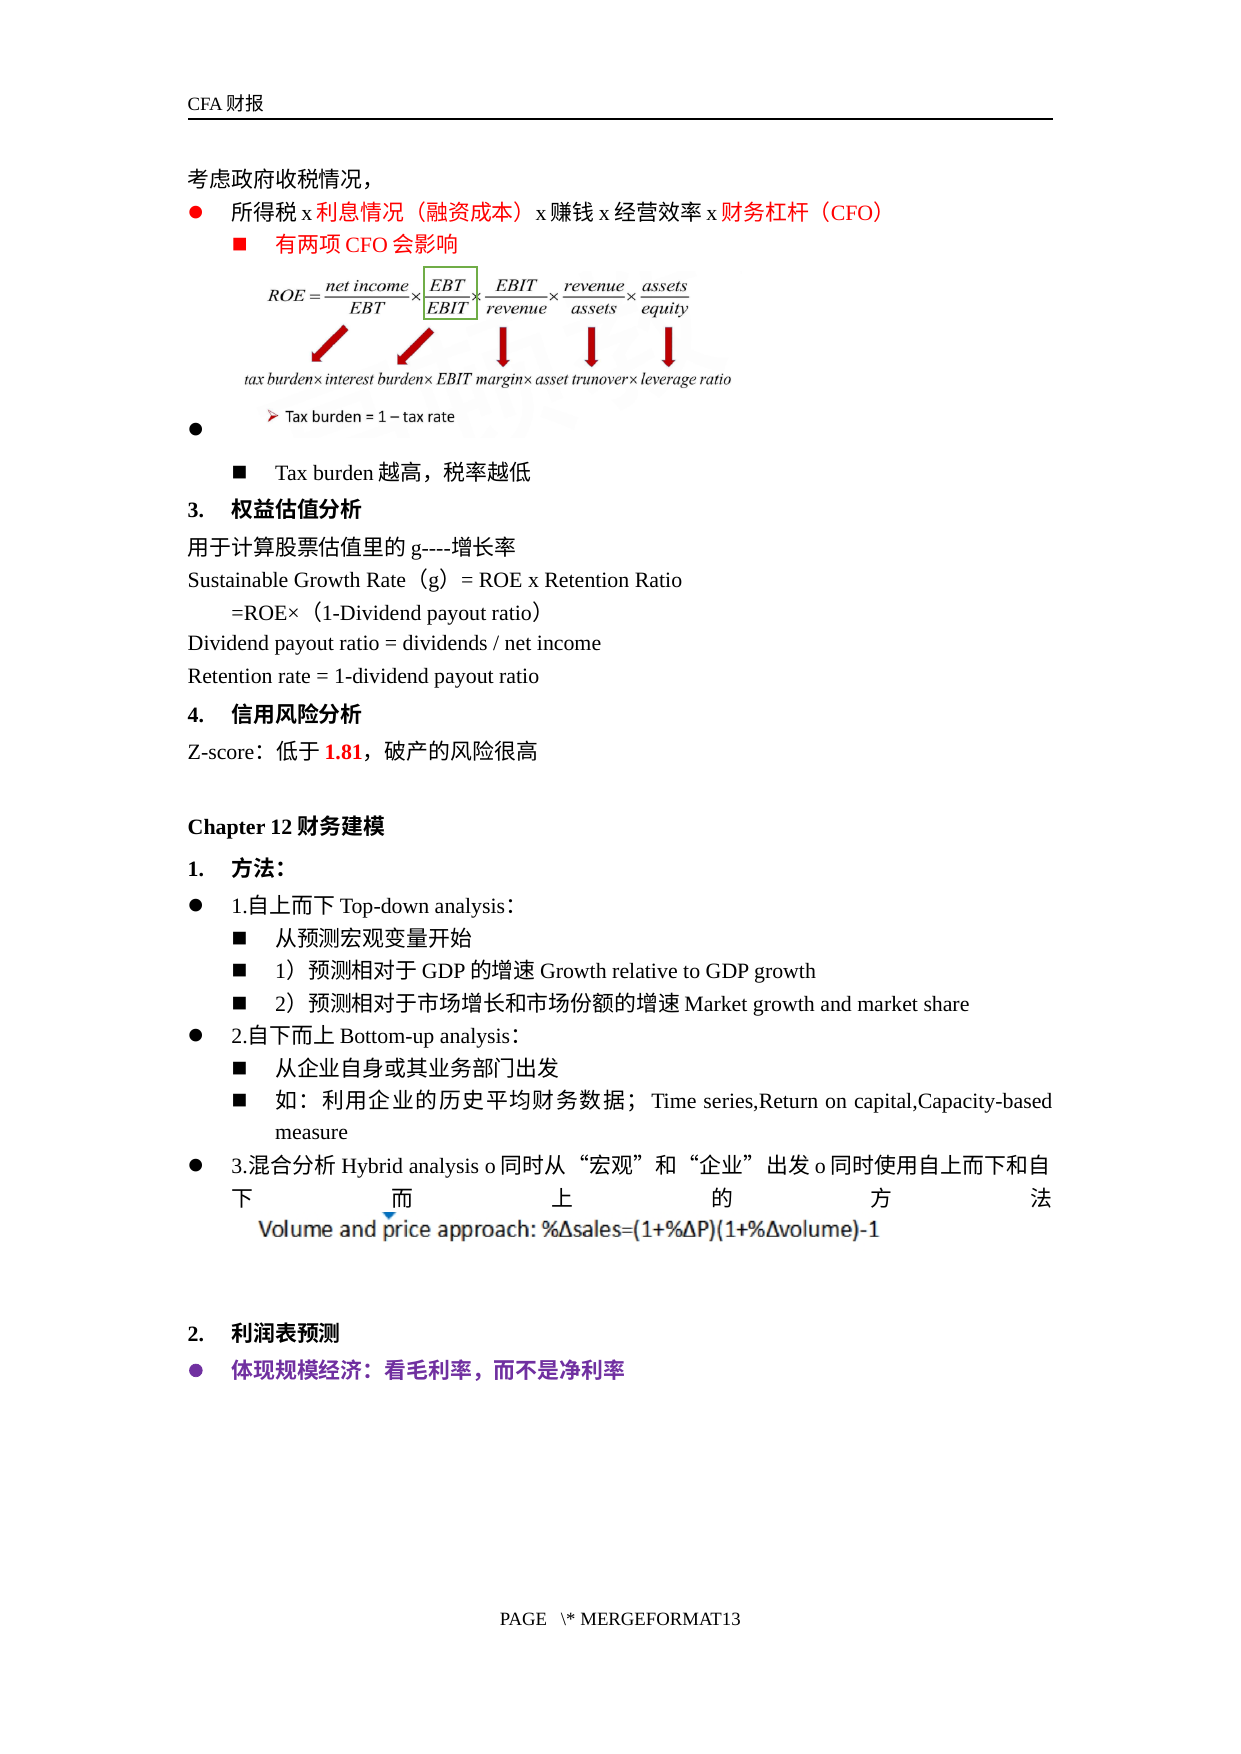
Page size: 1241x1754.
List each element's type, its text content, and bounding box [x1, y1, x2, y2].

text Dividend payout ratio = dividends / net income [187, 627, 1053, 659]
list 从预测宏观变量开始 [231, 920, 1053, 953]
subtitle 权益估值分析 [187, 492, 1053, 524]
text Retention rate = 1-dividend payout ratio [187, 659, 1053, 692]
list 2.自下而上Bottom-up analysis： [187, 1018, 1053, 1050]
list 有两项CFO会影响 [231, 227, 1053, 259]
picture [231, 1212, 924, 1262]
picture [231, 271, 743, 438]
subtitle 方法： [187, 851, 1053, 883]
list 体现规模经济：看毛利率，而不是净利率 [187, 1352, 1053, 1385]
subtitle Chapter 12 财务建模 [187, 808, 1053, 841]
list 如：利用企业的历史平均财务数据；Time series,Return on capital,Capacity-based measure [231, 1083, 1053, 1148]
list 从企业自身或其业务部门出发 [231, 1050, 1053, 1083]
text Sustainable Growth Rate（g）= ROE x Retention Ratio [187, 562, 1053, 594]
list 所得税x利息情况（融资成本）x赚钱x经营效率x财务杠杆（CFO） [187, 194, 1053, 227]
text 用于计算股票估值里的g----增长率 [187, 529, 1053, 562]
list Tax burden越高，税率越低 [231, 454, 1053, 487]
list 1.自上而下Top-down analysis： [187, 888, 1053, 920]
text Z-score：低于1.81，破产的风险很高 [187, 734, 1053, 766]
picture [425, 271, 476, 318]
text =ROE×（1-Dividend payout ratio） [187, 594, 1053, 627]
list 2）预测相对于市场增长和市场份额的增速Market growth and market share [231, 985, 1053, 1018]
text 考虑政府收税情况， [187, 162, 1053, 194]
subtitle 信用风险分析 [187, 696, 1053, 729]
list 1）预测相对于GDP的增速Growth relative to GDP growth [231, 953, 1053, 985]
subtitle 利润表预测 [187, 1315, 1053, 1348]
